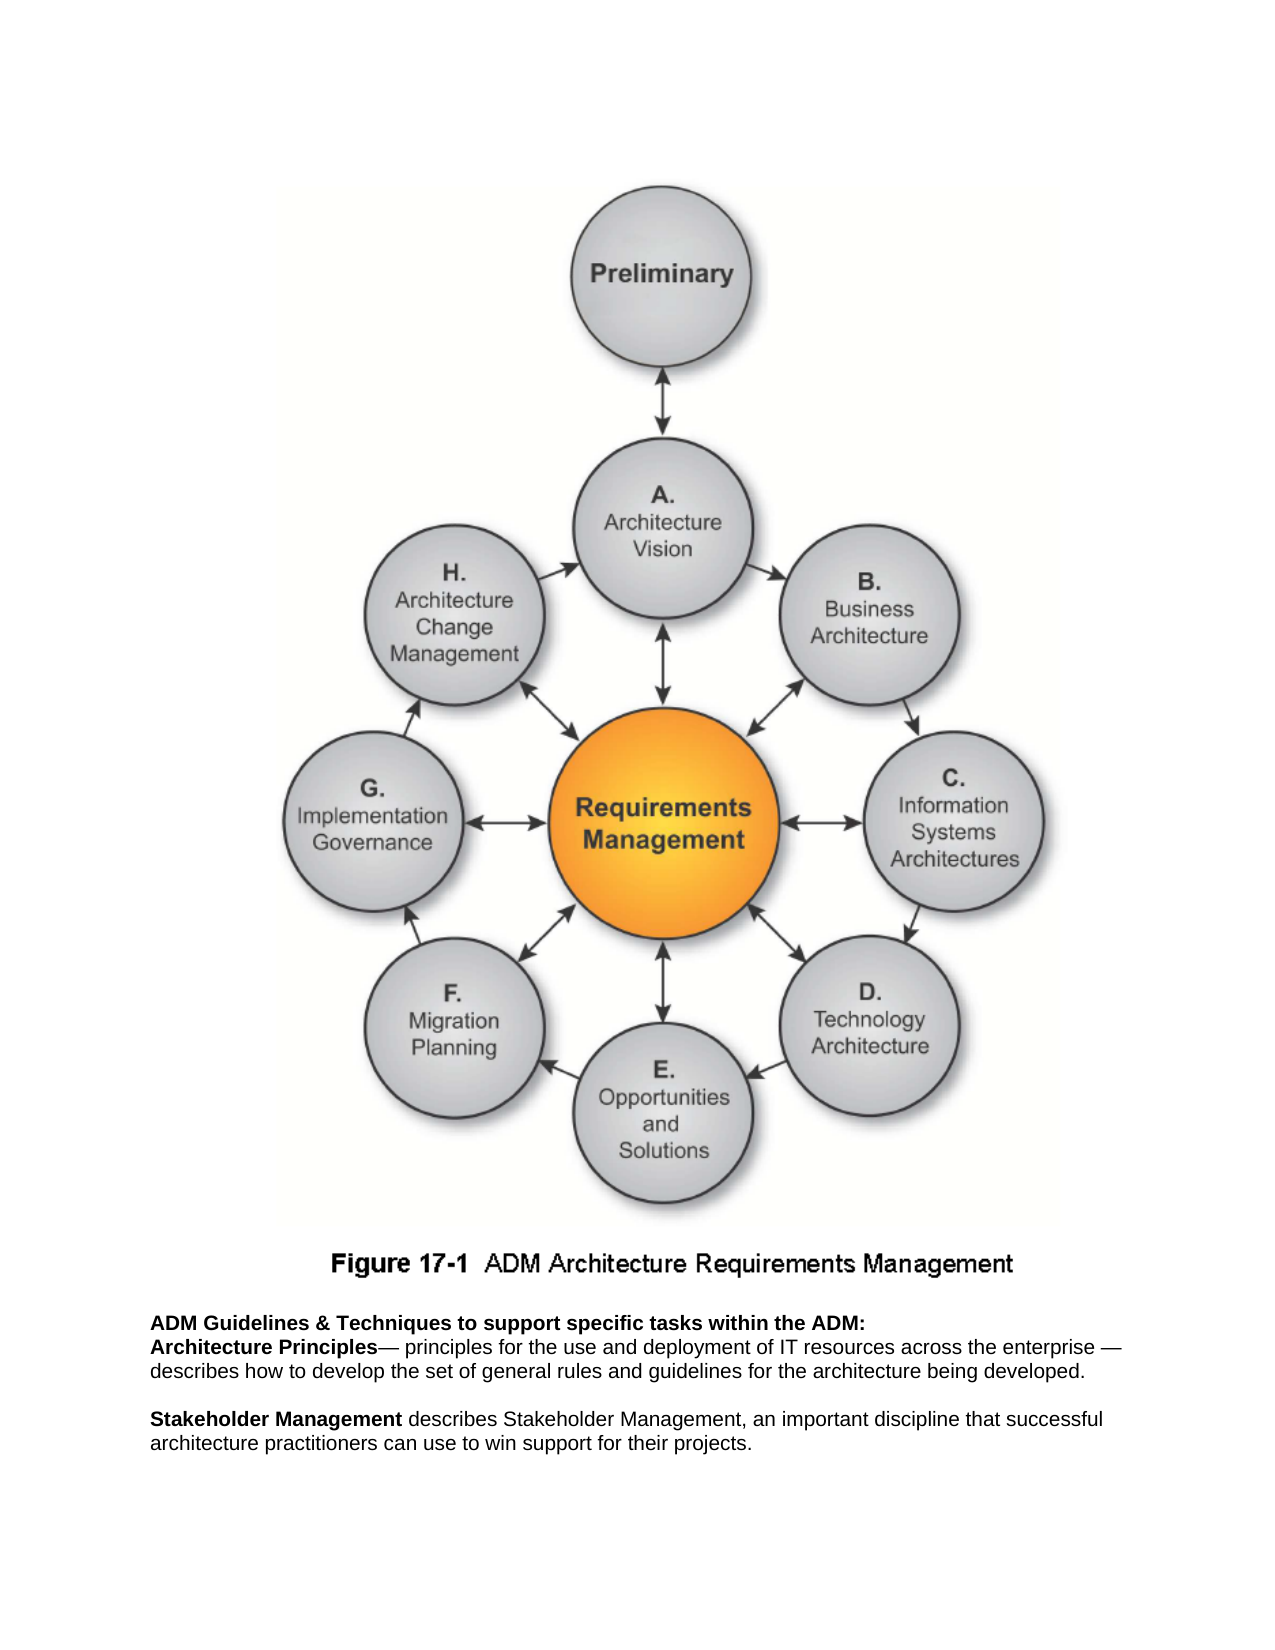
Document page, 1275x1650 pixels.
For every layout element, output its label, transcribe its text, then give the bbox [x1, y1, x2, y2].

text ADM Guidelines & Techniques to support specific tasks within the ADM: [150, 1311, 1125, 1335]
text Stakeholder Management describes Stakeholder Management, an important discipline that successful architecture practitioners can use to win support for their projects. [150, 1407, 1125, 1455]
text Architecture Principles— principles for the use and deployment of IT resources across the enterprise — describes how to develop the set of general rules and guidelines for the architecture being developed. [150, 1335, 1125, 1383]
picture [150, 150, 1125, 1293]
